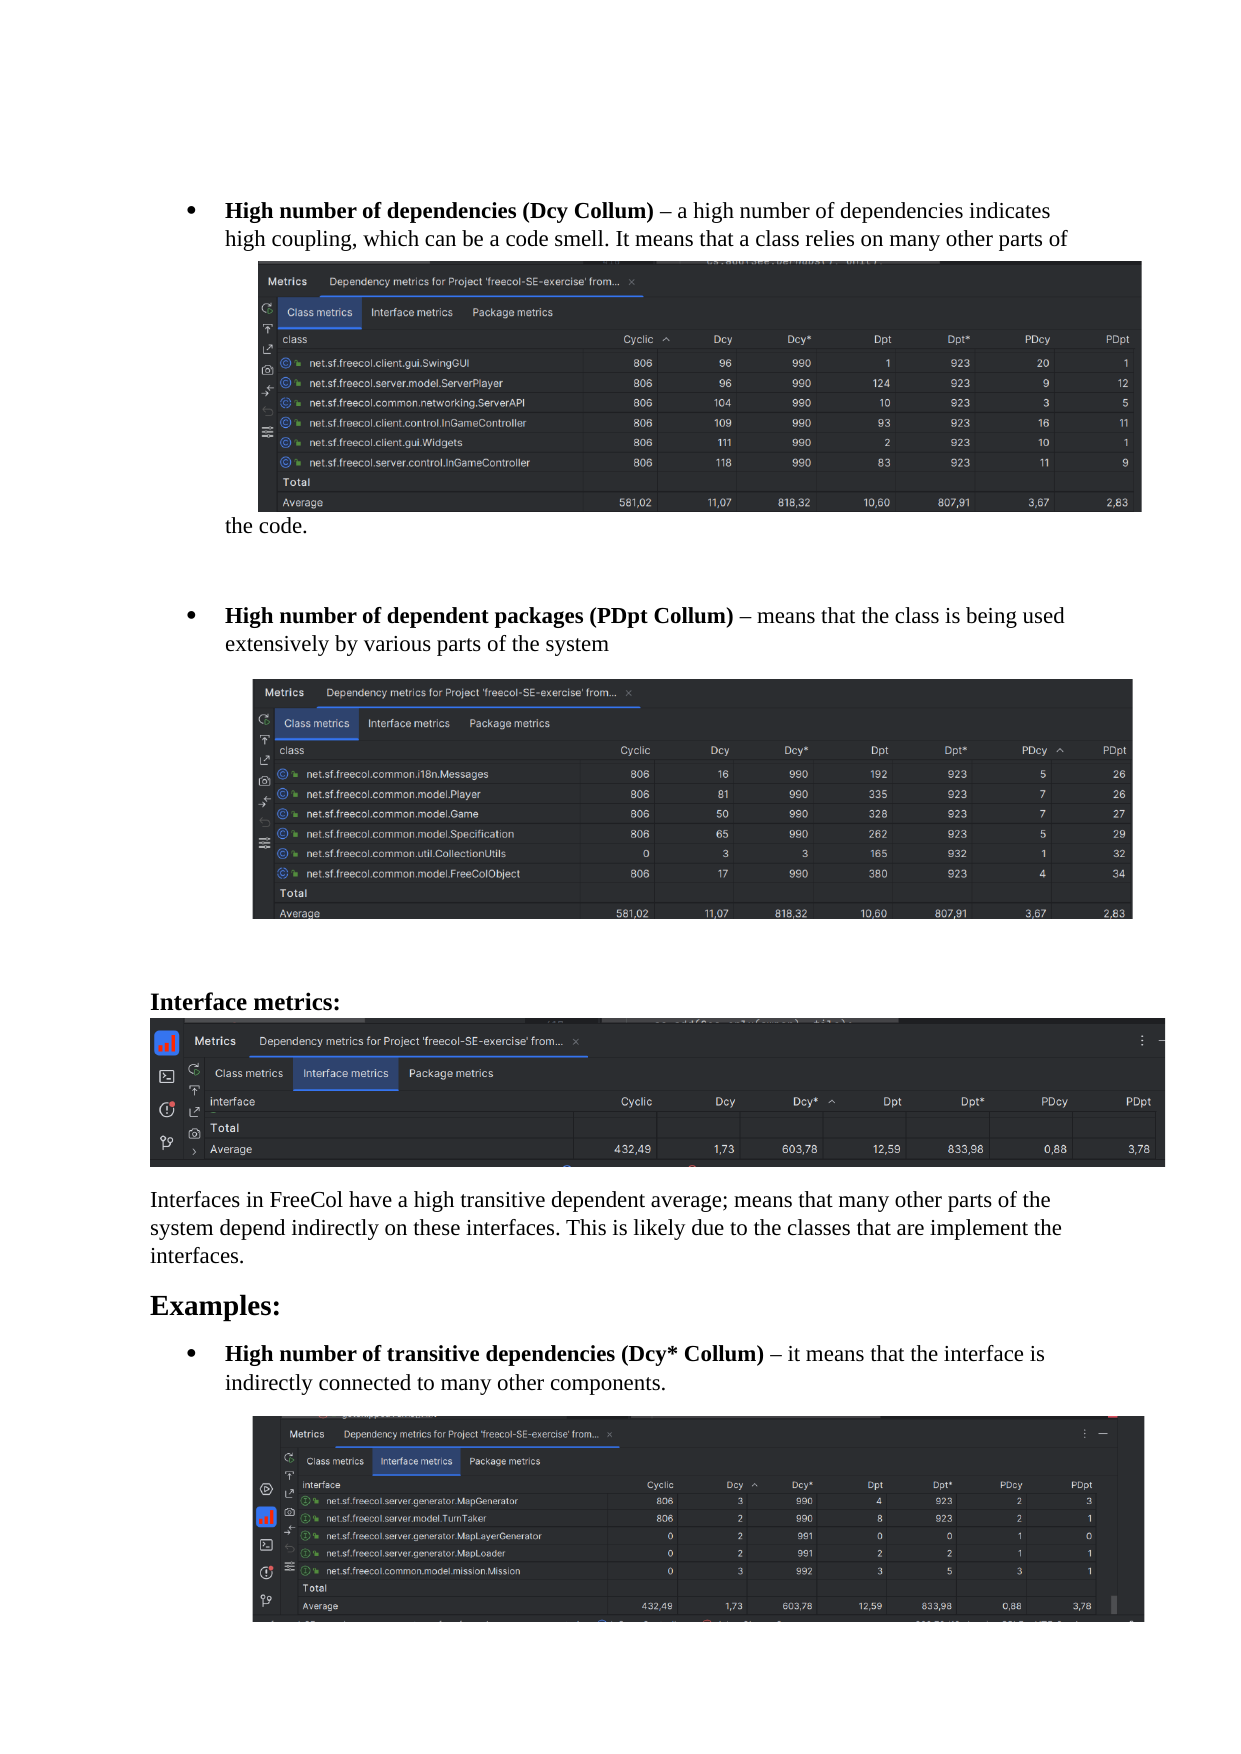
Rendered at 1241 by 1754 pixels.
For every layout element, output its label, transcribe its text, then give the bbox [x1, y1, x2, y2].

picture [252, 679, 1133, 919]
text Interfaces in FreeCol have a high transitive dependent average; means that many other parts of the system depend indirectly on these interfaces. This is likely due to the classes that are implement the interfaces. [150, 1186, 1090, 1269]
text Interface metrics: [150, 987, 1090, 1018]
list High number of transitive dependencies (Dcy* Collum) – it means that the interface is indirectly connected to many other components. [187, 1340, 1090, 1395]
text Examples: [150, 1288, 1090, 1321]
picture [258, 261, 1142, 512]
picture [150, 1018, 1166, 1167]
picture [252, 1416, 1145, 1622]
list High number of dependent packages (PDpt Collum) – means that the class is being used extensively by various parts of the system [187, 602, 1090, 657]
